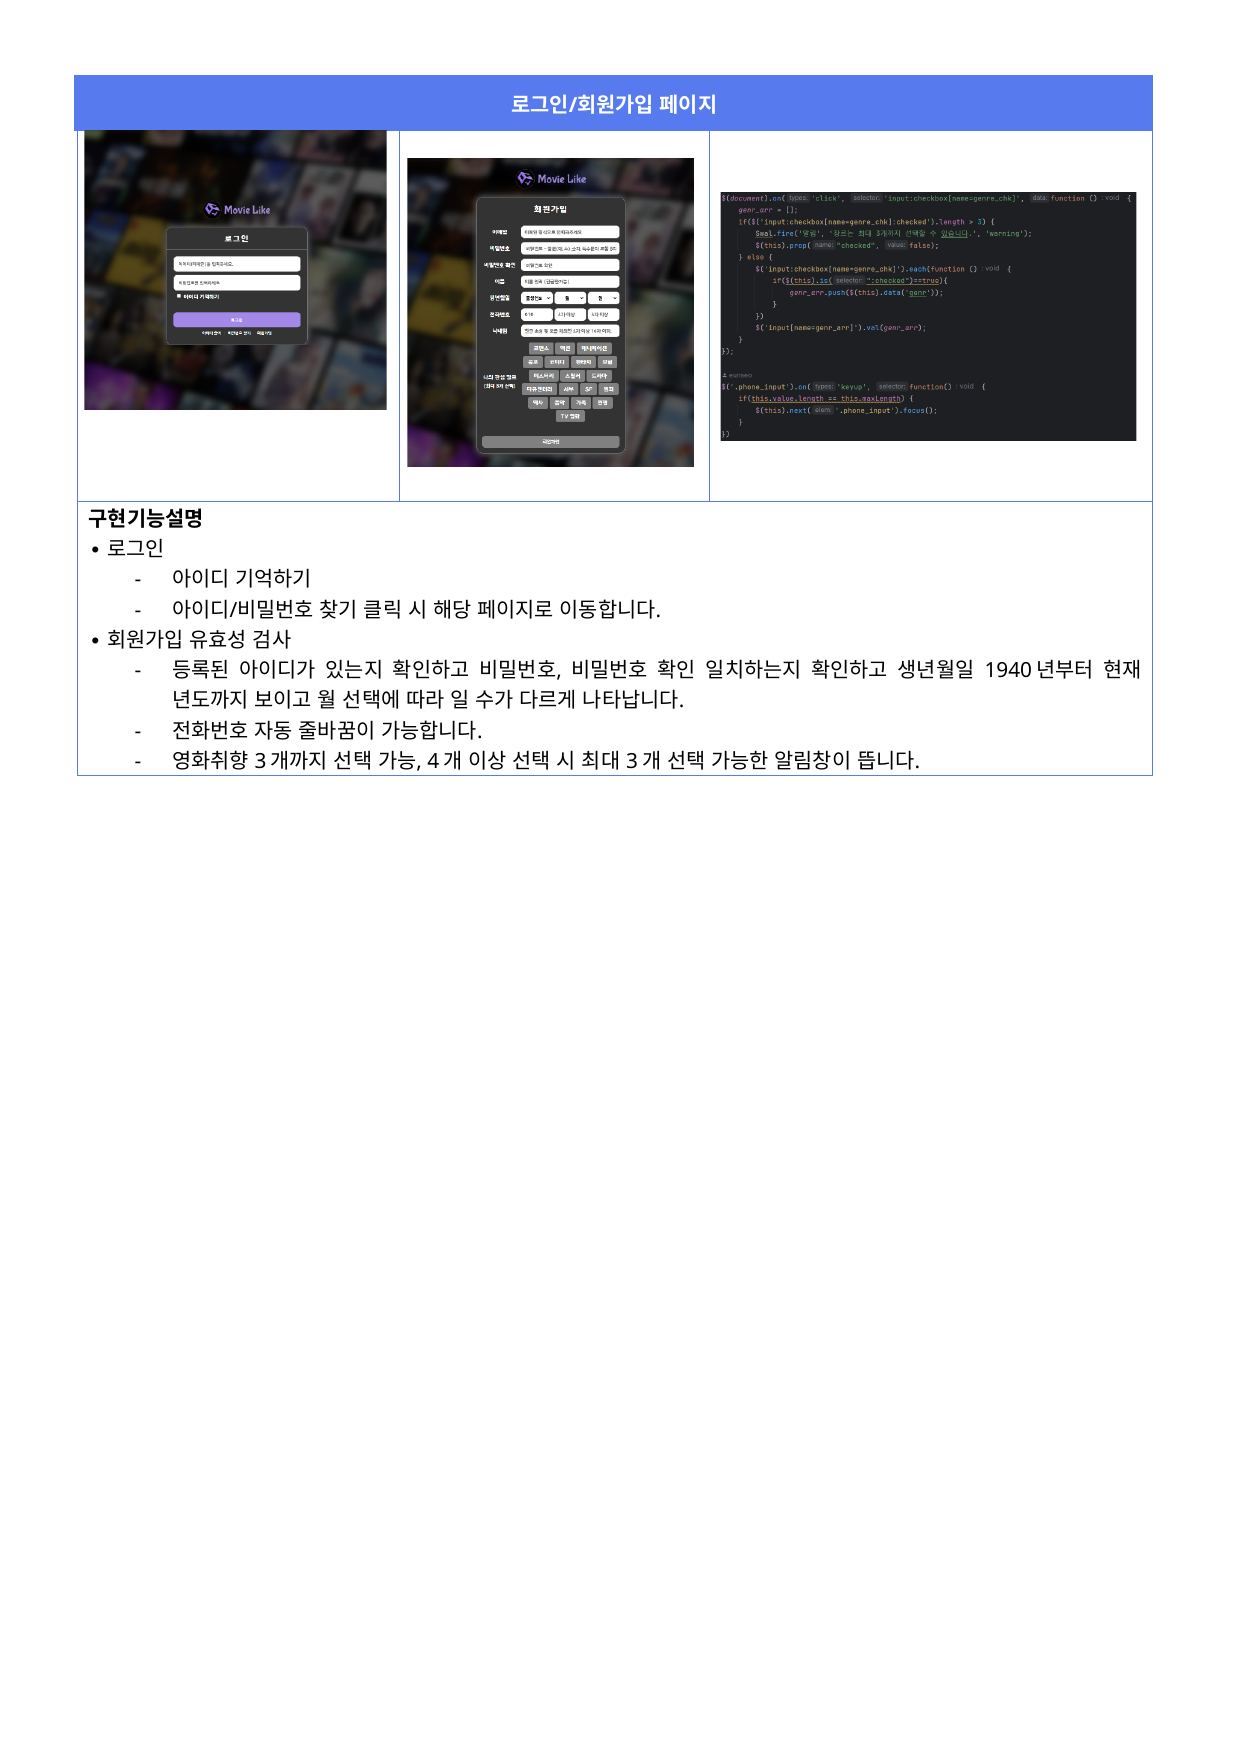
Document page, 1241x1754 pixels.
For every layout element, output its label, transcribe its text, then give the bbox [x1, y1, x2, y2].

table_cell 구현기능설명 ∙ 로그인 아이디 기억하기 아이디/비밀번호 찾기 클릭 시 해당 페이지로 이동합니다. ∙ 회원가입 유효성 검사 등록된 아이디가 있는지 확인하고 비밀번호, 비밀번호 확인 일치하는지 확인하고 생년월일 1940년부터 현재 년도까지 보이고 월 선택에 따라 일 수가 다르게 나타납니다. 전화번호 자동 줄바꿈이 가능합니다. 영화취향 3개까지 선택 가능, 4개 이상 선택 시 최대 3개 선택 가능한 알림창이 뜹니다. [78, 469, 1152, 741]
table_cell [78, 131, 399, 468]
table_cell [400, 131, 709, 468]
picture [720, 175, 1137, 424]
picture [83, 170, 392, 411]
table_header 로그인/회원가입 페이지 [76, 76, 1152, 130]
picture [406, 158, 697, 334]
table_cell [710, 131, 1152, 468]
